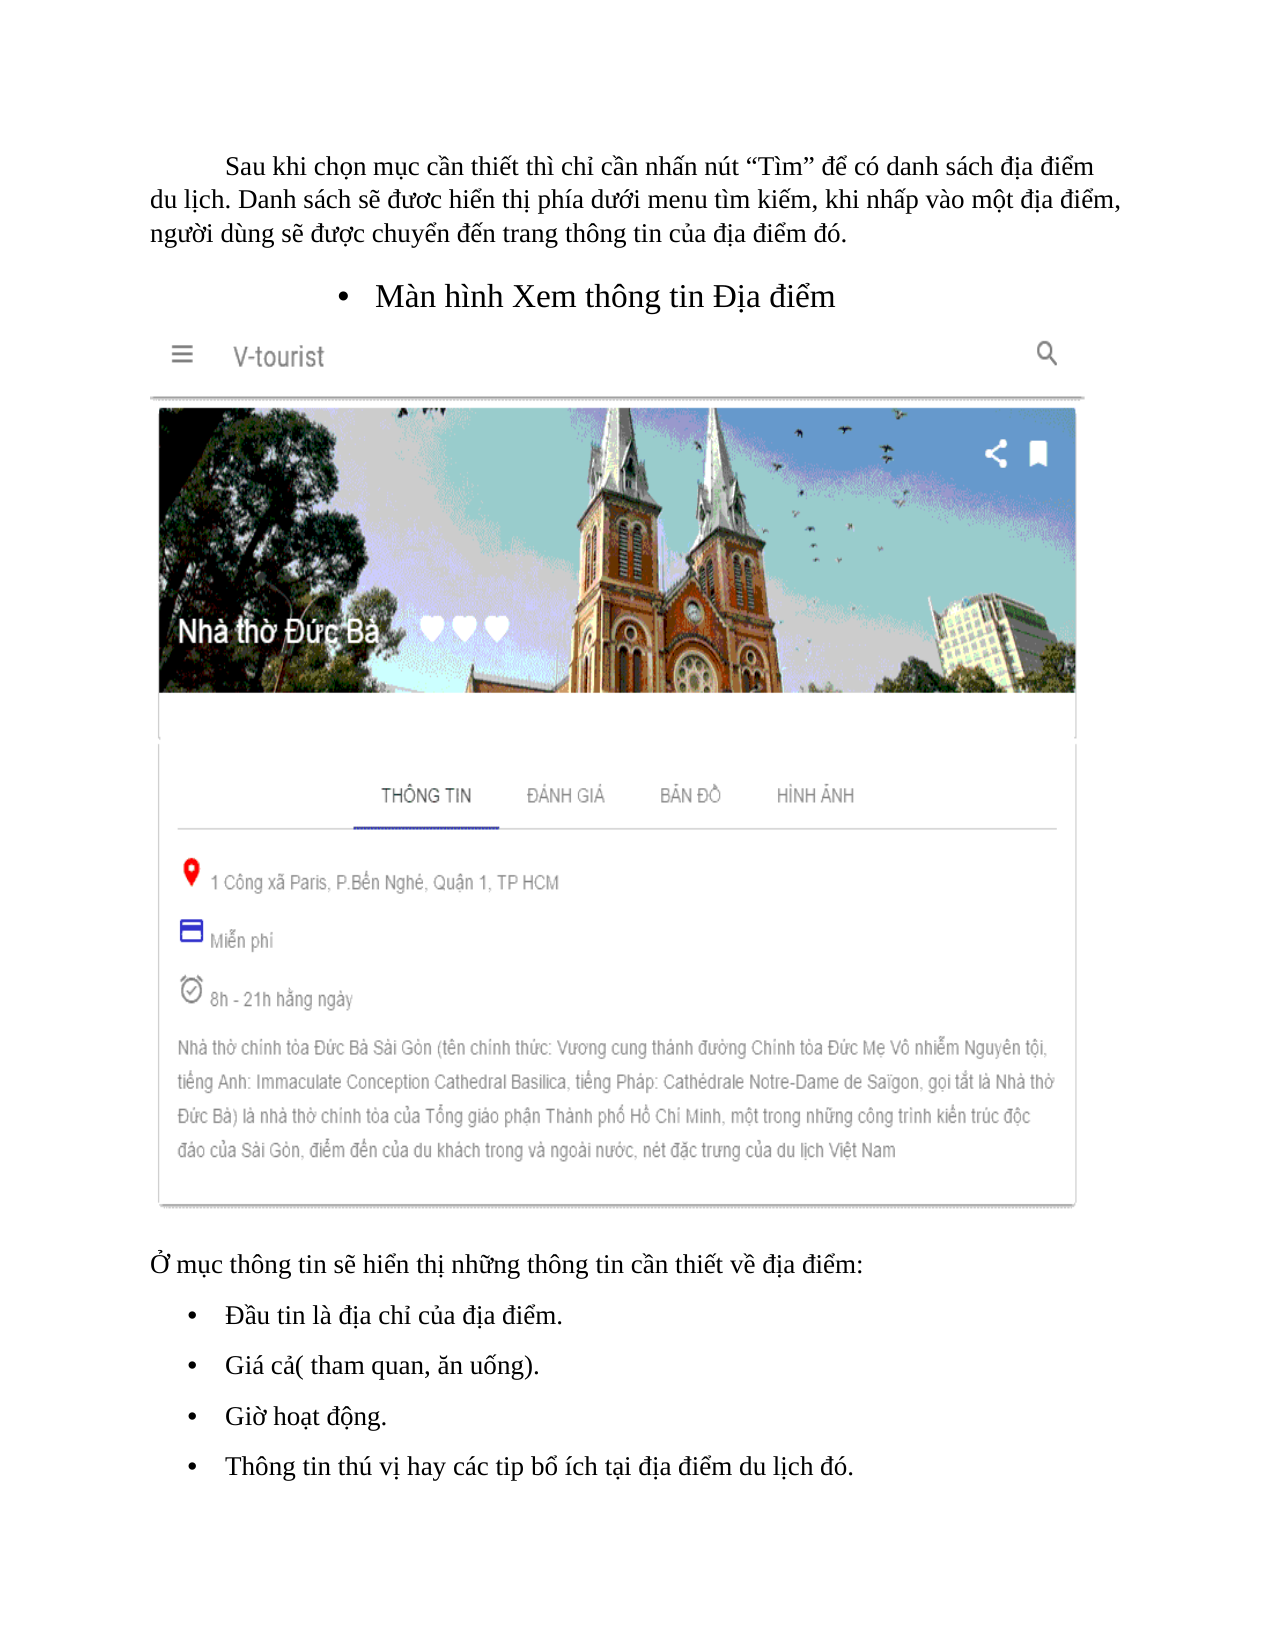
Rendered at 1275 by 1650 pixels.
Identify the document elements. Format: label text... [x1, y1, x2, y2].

list Thông tin thú vị hay các tip bổ ích tại địa điểm du lịch đó. [187, 1450, 1125, 1481]
list Màn hình Xem thông tin Địa điểm [337, 276, 1125, 314]
text Sau khi chọn mục cần thiết thì chỉ cần nhấn nút “Tìm” để có danh sách địa điểm du lịch. Danh sách sẽ đươc hiển thị phía dưới menu tìm kiếm, khi nhấp vào một địa điểm, người dùng sẽ được chuyển đến trang thông tin của địa điểm đó. [150, 150, 1125, 248]
picture [150, 317, 1086, 1230]
list Giờ hoạt động. [187, 1399, 1125, 1431]
list Đầu tin là địa chỉ của địa điểm. [187, 1299, 1125, 1330]
list Giá cả( tham quan, ăn uống). [187, 1349, 1125, 1380]
text Ở mục thông tin sẽ hiển thị những thông tin cần thiết về địa điểm: [150, 1248, 1125, 1280]
